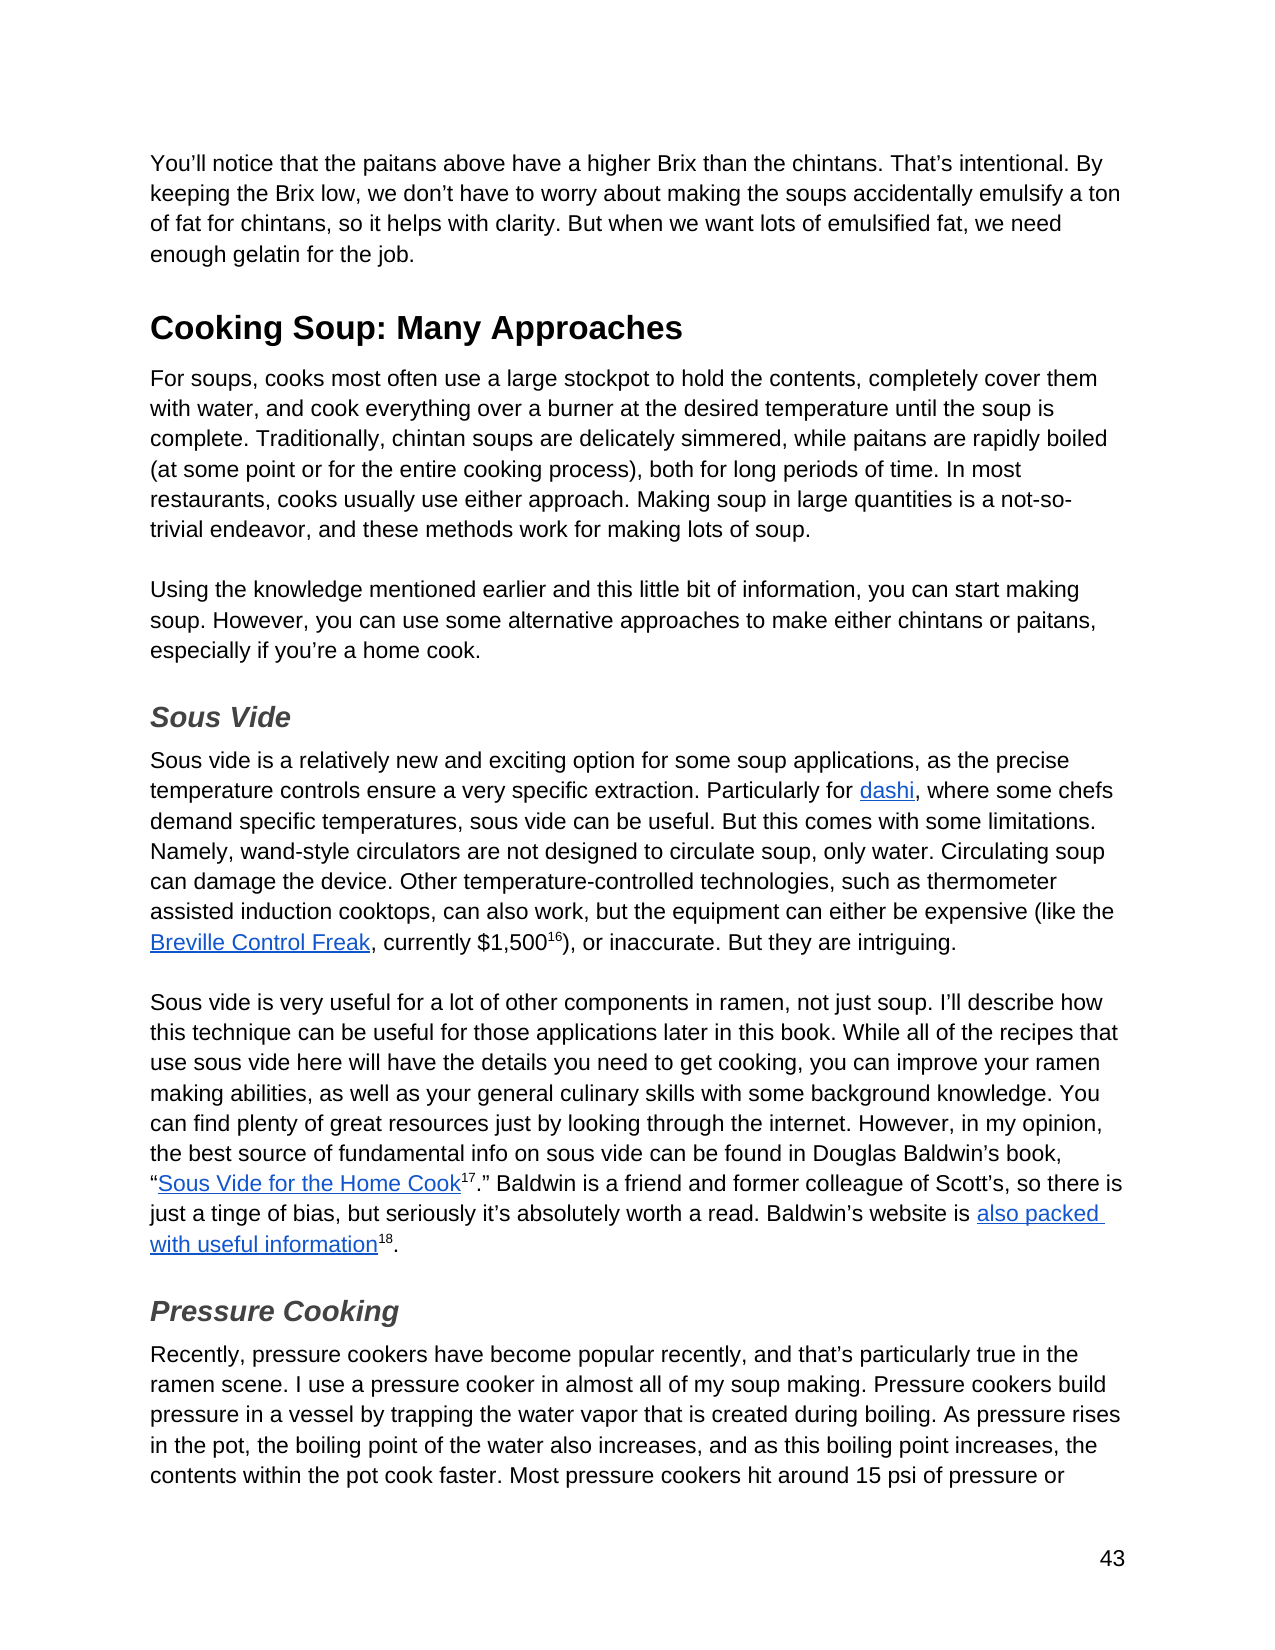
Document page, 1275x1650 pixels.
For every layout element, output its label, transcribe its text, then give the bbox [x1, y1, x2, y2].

subtitle Sous Vide [150, 700, 1125, 734]
text Using the knowledge mentioned earlier and this little bit of information, you can start making soup. However, you can use some alternative approaches to make either chintans or paitans, especially if you’re a home cook. [150, 576, 1125, 663]
subtitle Pressure Cooking [150, 1294, 1125, 1328]
text Sous vide is a relatively new and exciting option for some soup applications, as the precise temperature controls ensure a very specific extraction. Particularly for dashi, where some chefs demand specific temperatures, sous vide can be useful. But this comes with some limitations. Namely, wand-style circulators are not designed to circulate soup, only water. Circulating soup can damage the device. Other temperature-controlled technologies, such as thermometer assisted induction cooktops, can also work, but the equipment can either be expensive (like the Breville Control Freak, currently $1,50016), or inaccurate. But they are intriguing. [150, 747, 1125, 955]
text You’ll notice that the paitans above have a higher Brix than the chintans. That’s intentional. By keeping the Brix low, we don’t have to worry about making the soups accidentally emulsify a ton of fat for chintans, so it helps with clarity. But when we want lots of emulsified fat, we need enough gelatin for the job. [150, 150, 1125, 267]
text For soups, cooks most often use a large stockpot to hold the contents, completely cover them with water, and cook everything over a burner at the desired temperature until the soup is complete. Traditionally, chintan soups are delicately simmered, while paitans are rapidly boiled (at some point or for the entire cooking process), both for long periods of time. In most restaurants, cooks usually use either approach. Making soup in large quantities is a not-so-trivial endeavor, and these methods work for making lots of soup. [150, 365, 1125, 542]
text Sous vide is very useful for a lot of other components in ramen, not just soup. I’ll describe how this technique can be useful for those applications later in this book. While all of the recipes that use sous vide here will have the details you need to get cooking, you can improve your ramen making abilities, as well as your general culinary skills with some background knowledge. You can find plenty of great resources just by looking through the internet. However, in my opinion, the best source of fundamental info on sous vide can be found in Douglas Baldwin’s book, “Sous Vide for the Home Cook17.” Baldwin is a friend and former colleague of Scott’s, so there is just a tinge of bias, but seriously it’s absolutely worth a read. Baldwin’s website is also packed with useful information18. [150, 989, 1125, 1257]
subtitle Cooking Soup: Many Approaches [150, 308, 1125, 347]
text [150, 1341, 1125, 1488]
